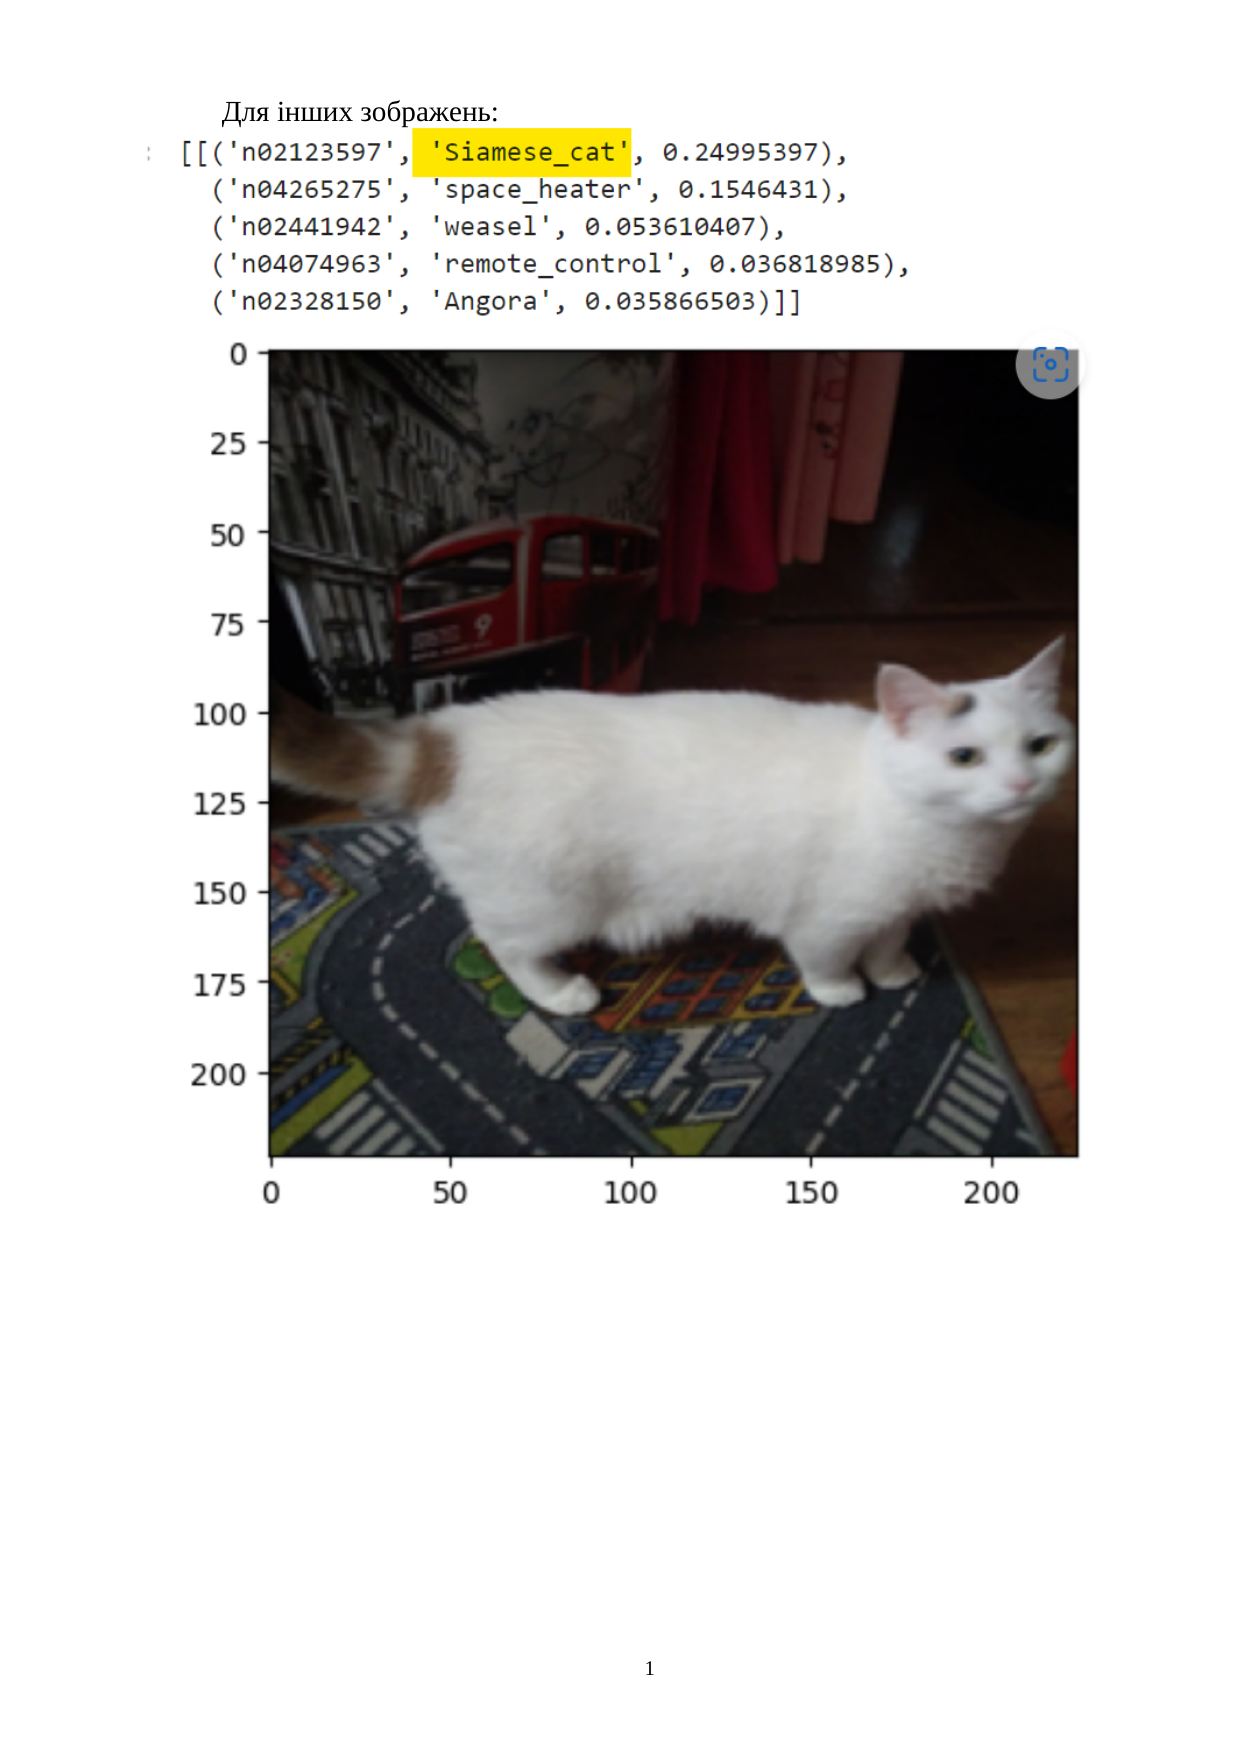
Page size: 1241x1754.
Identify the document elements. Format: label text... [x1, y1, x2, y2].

text Для інших зображень: [148, 94, 1152, 128]
picture [147, 128, 1152, 1247]
